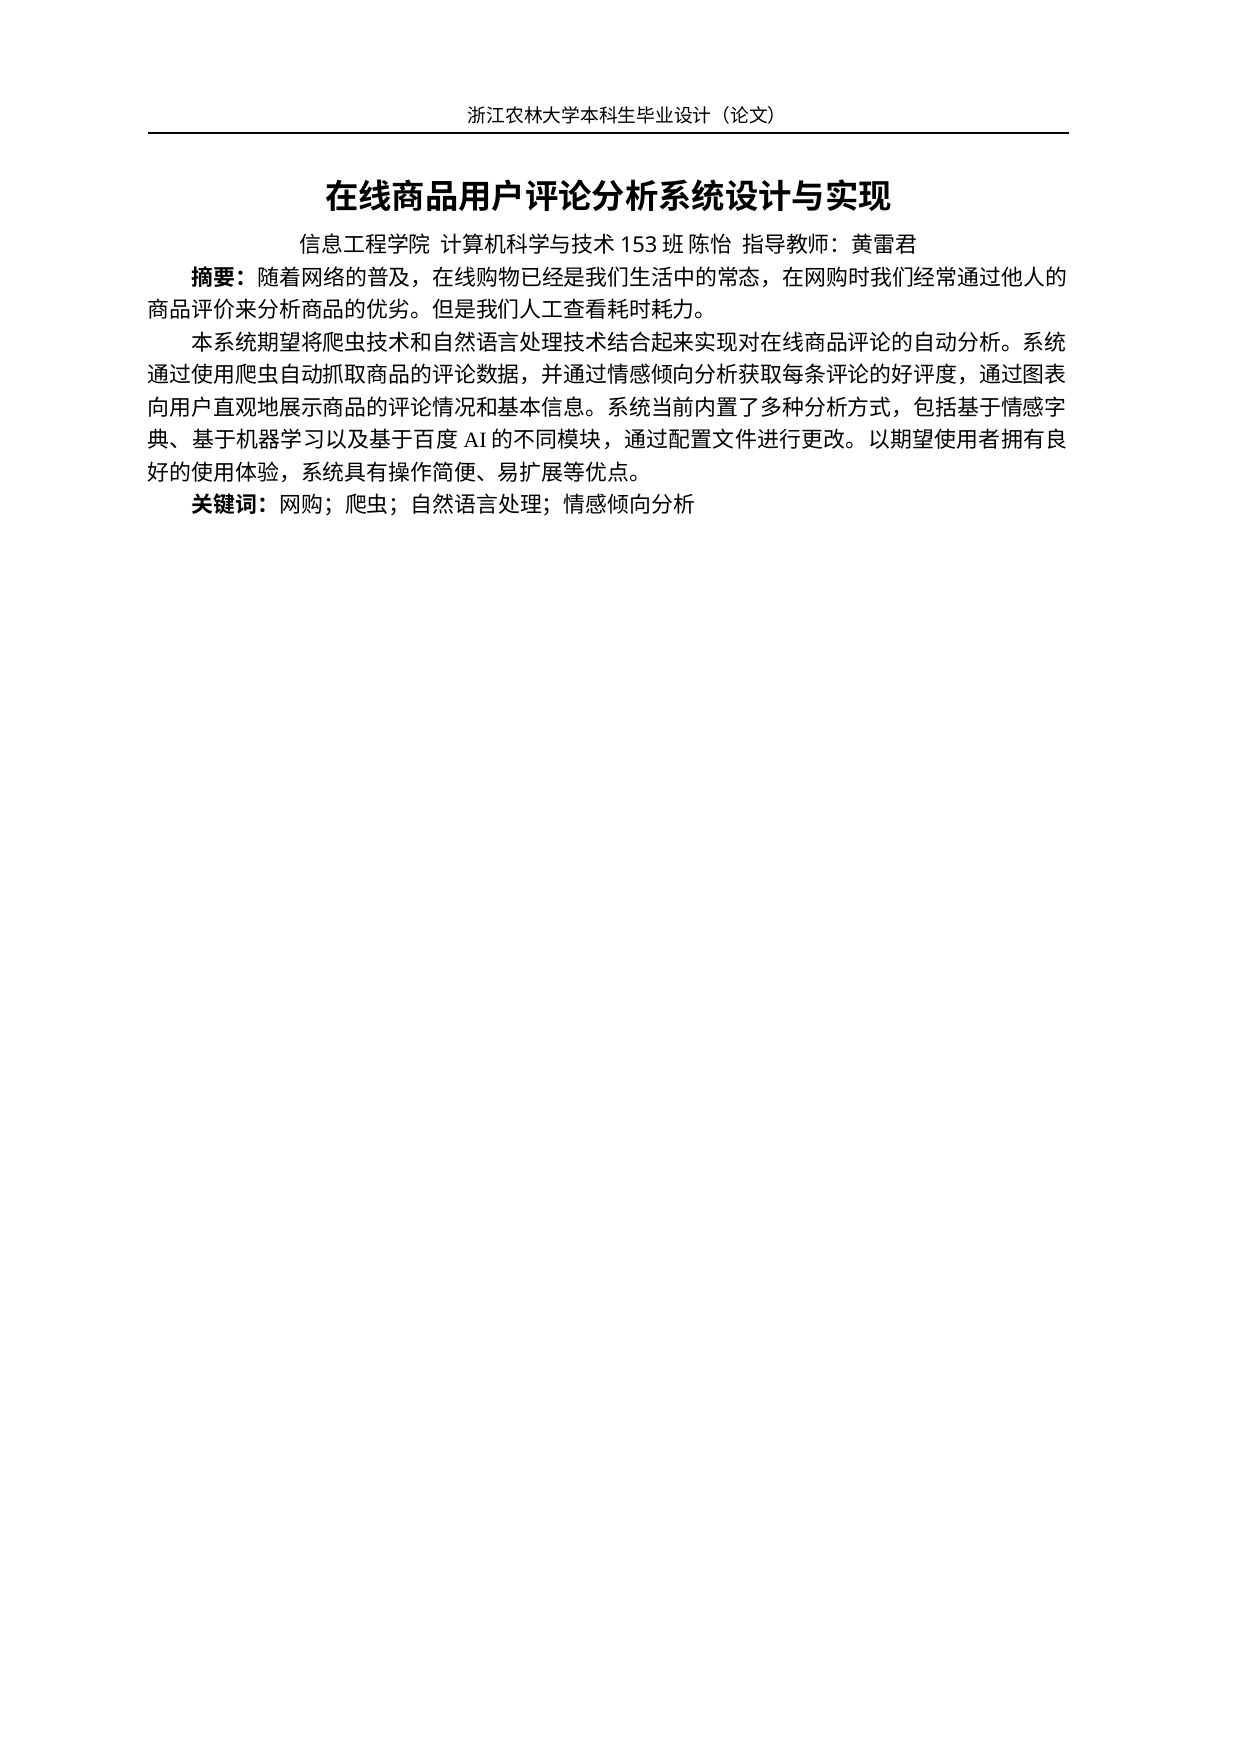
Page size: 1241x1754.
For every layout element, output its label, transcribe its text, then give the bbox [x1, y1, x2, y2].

text 在线商品用户评论分析系统设计与实现 [148, 162, 1069, 227]
text 本系统期望将爬虫技术和自然语言处理技术结合起来实现对在线商品评论的自动分析。系统通过使用爬虫自动抓取商品的评论数据，并通过情感倾向分析获取每条评论的好评度，通过图表向用户直观地展示商品的评论情况和基本信息。系统当前内置了多种分析方式，包括基于情感字典、基于机器学习以及基于百度AI的不同模块，通过配置文件进行更改。以期望使用者拥有良好的使用体验，系统具有操作简便、易扩展等优点。 [148, 324, 1069, 487]
text 摘要：随着网络的普及，在线购物已经是我们生活中的常态，在网购时我们经常通过他人的商品评价来分析商品的优劣。但是我们人工查看耗时耗力。 [148, 259, 1069, 324]
text 信息工程学院 计算机科学与技术153班 陈怡 指导教师：黄雷君 [148, 227, 1069, 259]
text 关键词：网购；爬虫；自然语言处理；情感倾向分析 [148, 487, 1069, 519]
